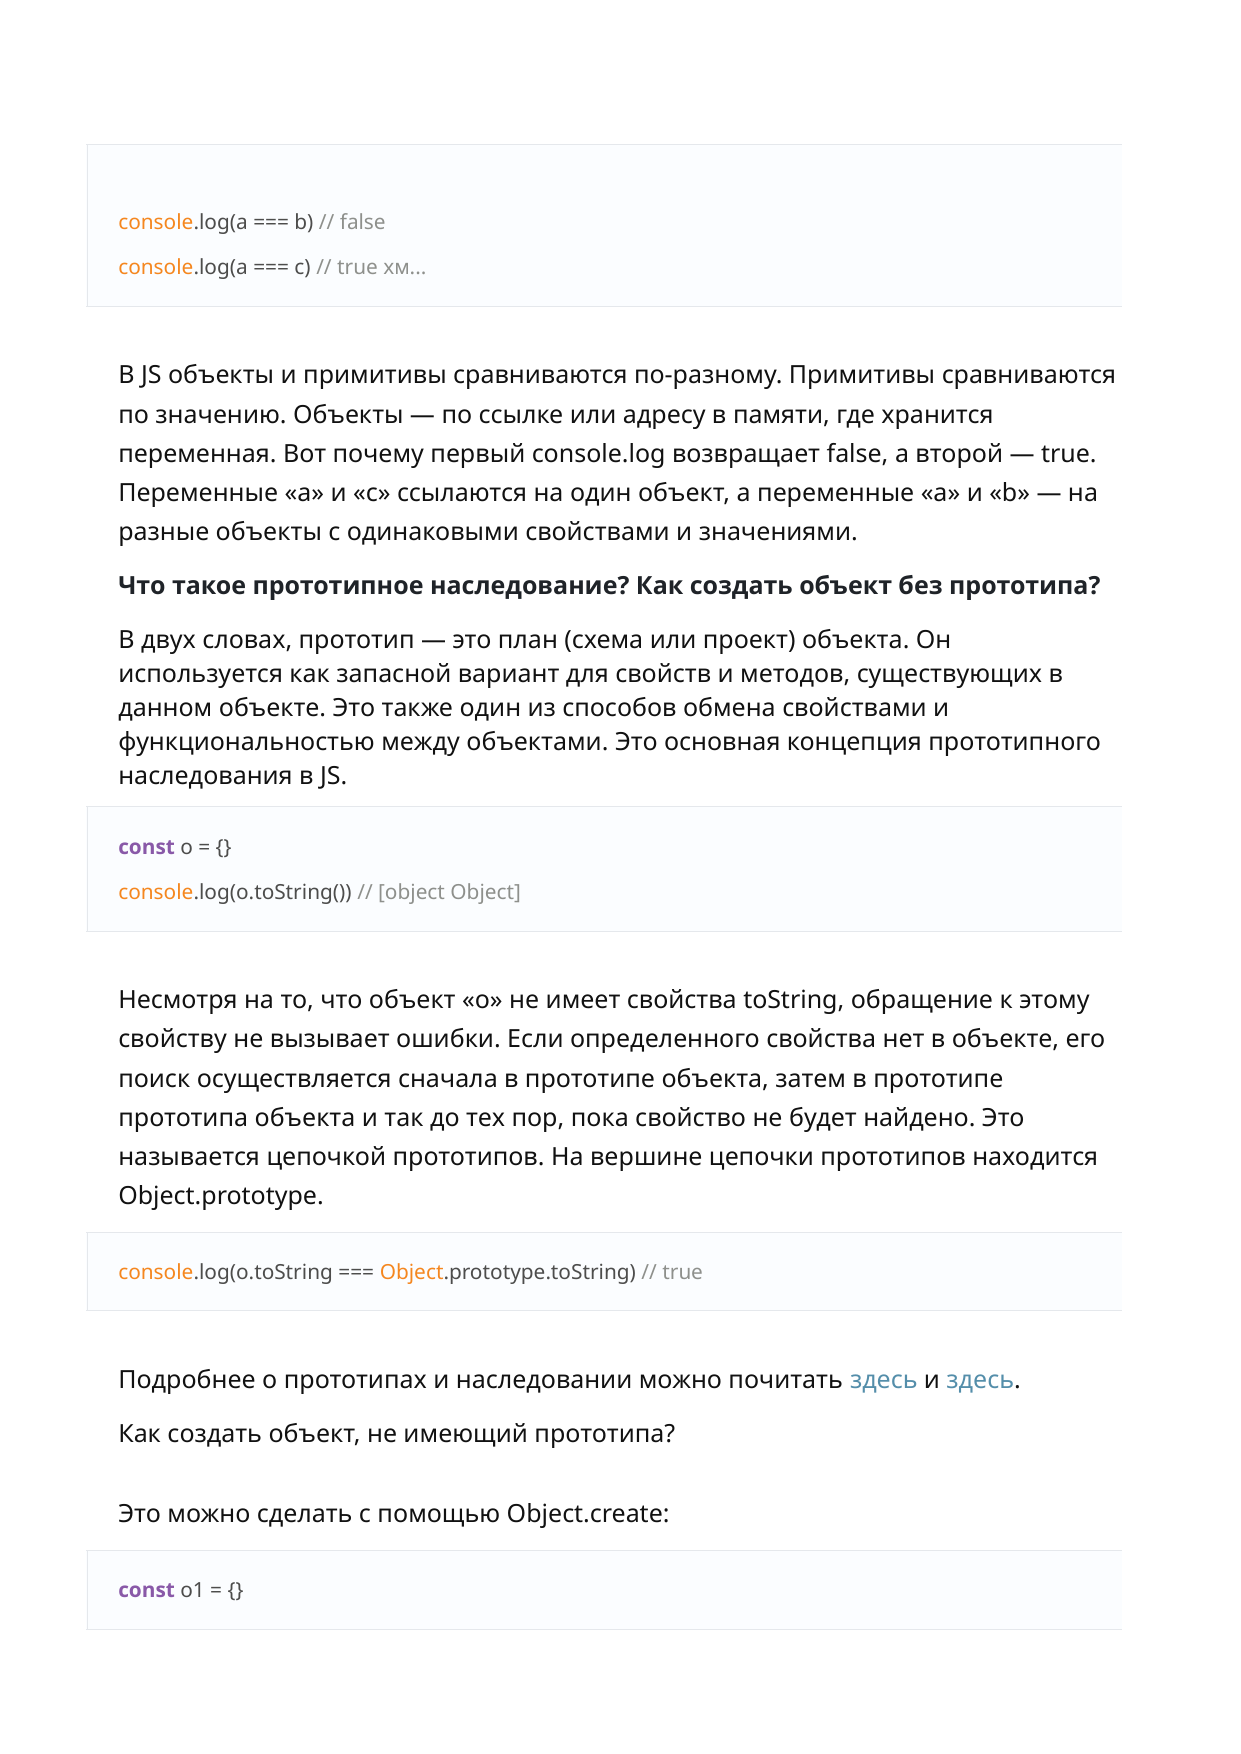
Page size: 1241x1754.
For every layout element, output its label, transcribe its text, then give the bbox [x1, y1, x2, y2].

text Это можно сделать с помощью Object.create: [118, 1462, 1122, 1530]
text В двух словах, прототип — это план (схема или проект) объекта. Он используется как запасной вариант для свойств и методов, существующих в данном объекте. Это также один из способов обмена свойствами и функциональностью между объектами. Это основная концепция прототипного наследования в JS. [118, 621, 1122, 792]
text Подробнее о прототипах и наследовании можно почитать здесь и здесь. [118, 1328, 1122, 1396]
text console.log(o.toString === Object.prototype.toString) // true [88, 1233, 1122, 1310]
text console.log(a === c) // true хм... [88, 227, 1122, 306]
text В JS объекты и примитивы сравниваются по-разному. Примитивы сравниваются по значению. Объекты — по ссылке или адресу в памяти, где хранится переменная. Вот почему первый console.log возвращает false, а второй — true. Переменные «a» и «c» ссылаются на один объект, а переменные «a» и «b» — на разные объекты с одинаковыми свойствами и значениями. [118, 323, 1122, 548]
text Что такое прототипное наследование? Как создать объект без прототипа? [118, 568, 1122, 602]
text const o1 = {} [88, 1551, 1122, 1629]
text console.log(a === b) // false [88, 181, 1122, 227]
text Несмотря на то, что объект «о» не имеет свойства toString, обращение к этому свойству не вызывает ошибки. Если определенного свойства нет в объекте, его поиск осуществляется сначала в прототипе объекта, затем в прототипе прототипа объекта и так до тех пор, пока свойство не будет найдено. Это называется цепочкой прототипов. На вершине цепочки прототипов находится Object.prototype. [118, 948, 1122, 1212]
text const o = {} [88, 807, 1122, 852]
text console.log(o.toString()) // [object Object] [88, 852, 1122, 931]
subtitle Как создать объект, не имеющий прототипа? [118, 1416, 1122, 1450]
